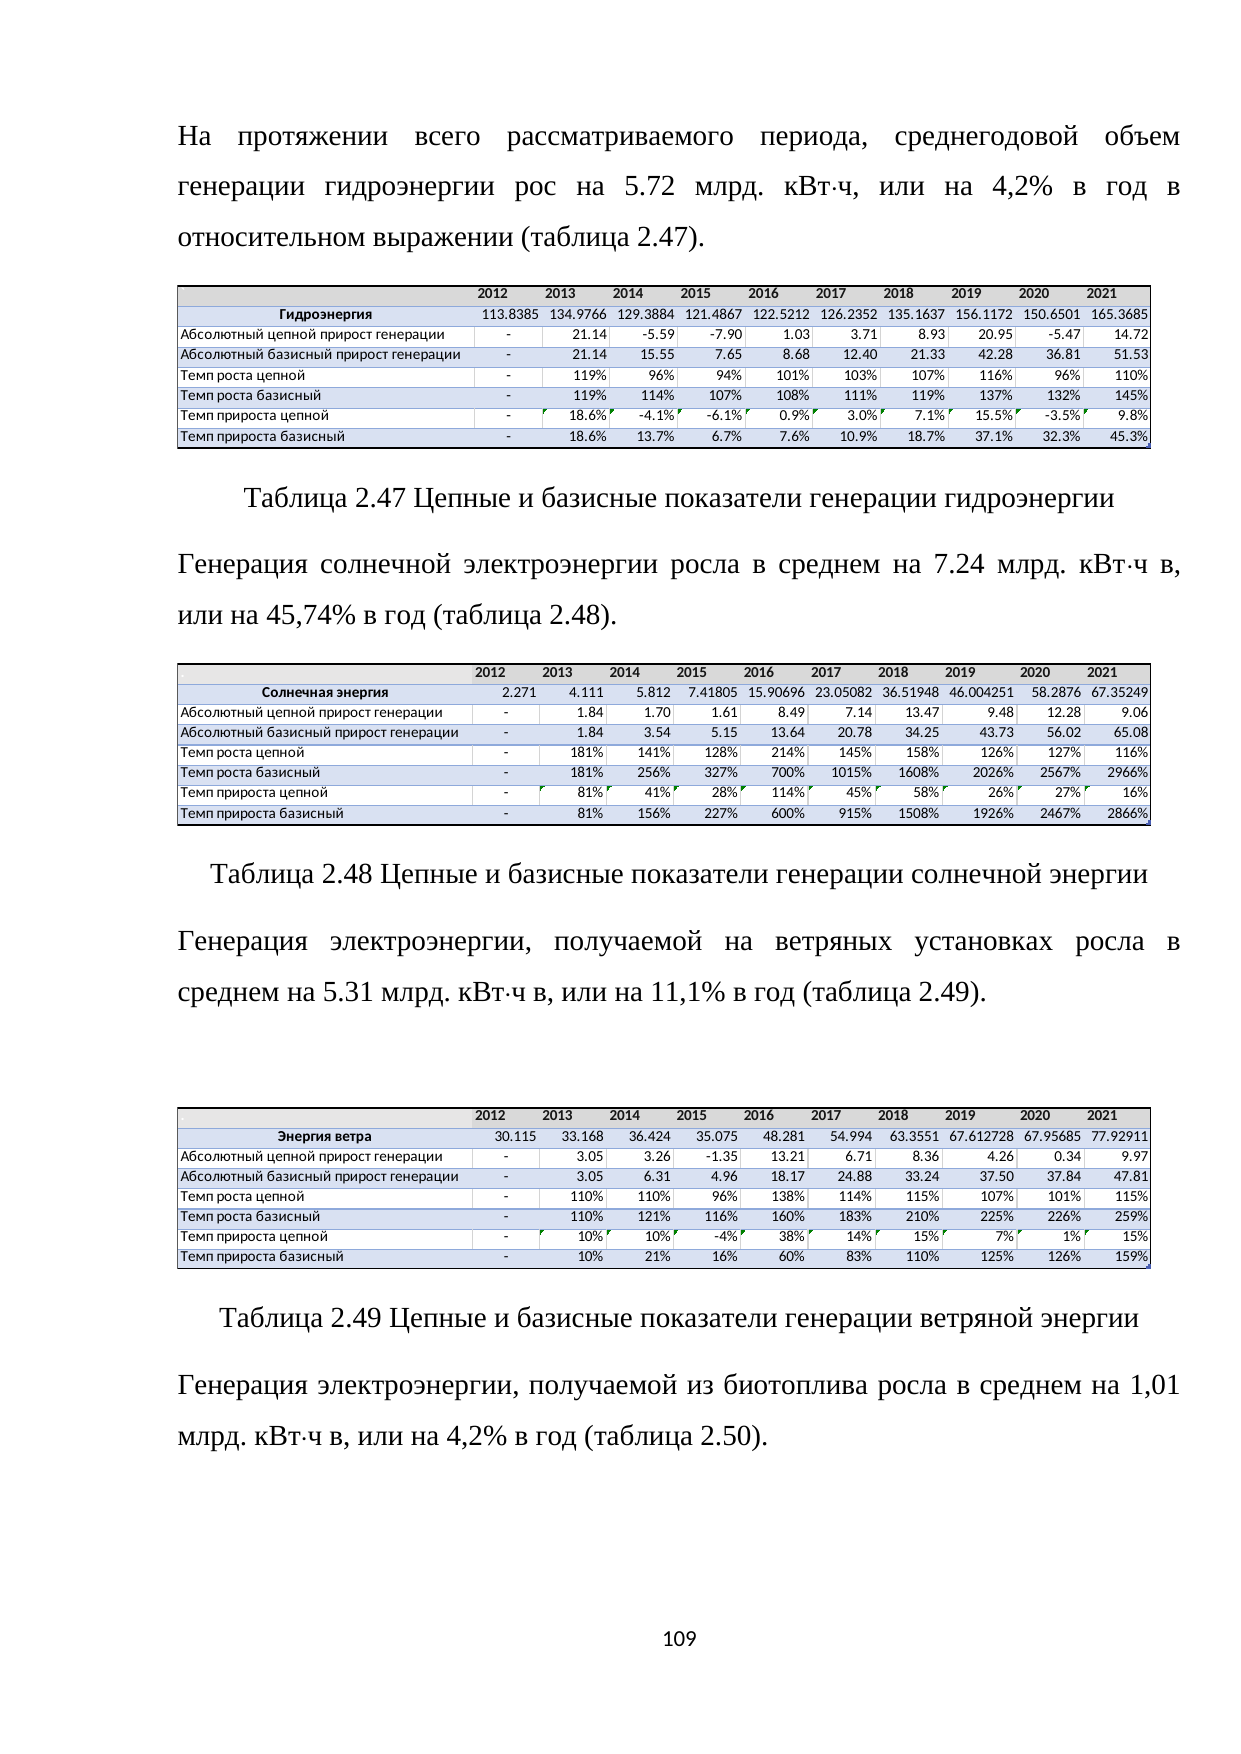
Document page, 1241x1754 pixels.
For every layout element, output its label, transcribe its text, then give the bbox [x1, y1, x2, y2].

text Генерация солнечной электроэнергии росла в среднем на 7.24 млрд. кВт⋅ч в, или на 45,74% в год (таблица 2.48). [177, 547, 1181, 631]
text Таблица 2.47 Цепные и базисные показатели генерации гидроэнергии [177, 480, 1181, 513]
text Таблица 2.48 Цепные и базисные показатели генерации солнечной энергии [177, 857, 1181, 890]
text Таблица 2.49 Цепные и базисные показатели генерации ветряной энергии [177, 1300, 1181, 1334]
text Генерация электроэнергии, получаемой из биотоплива росла в среднем на 1,01 млрд. кВт⋅ч в, или на 4,2% в год (таблица 2.50). [177, 1367, 1181, 1451]
text Генерация электроэнергии, получаемой на ветряных установках росла в среднем на 5.31 млрд. кВт⋅ч в, или на 11,1% в год (таблица 2.49). [177, 923, 1181, 1007]
text На протяжении всего рассматриваемого периода, среднегодовой объем генерации гидроэнергии рос на 5.72 млрд. кВт⋅ч, или на 4,2% в год в относительном выражении (таблица 2.47). [177, 118, 1181, 252]
